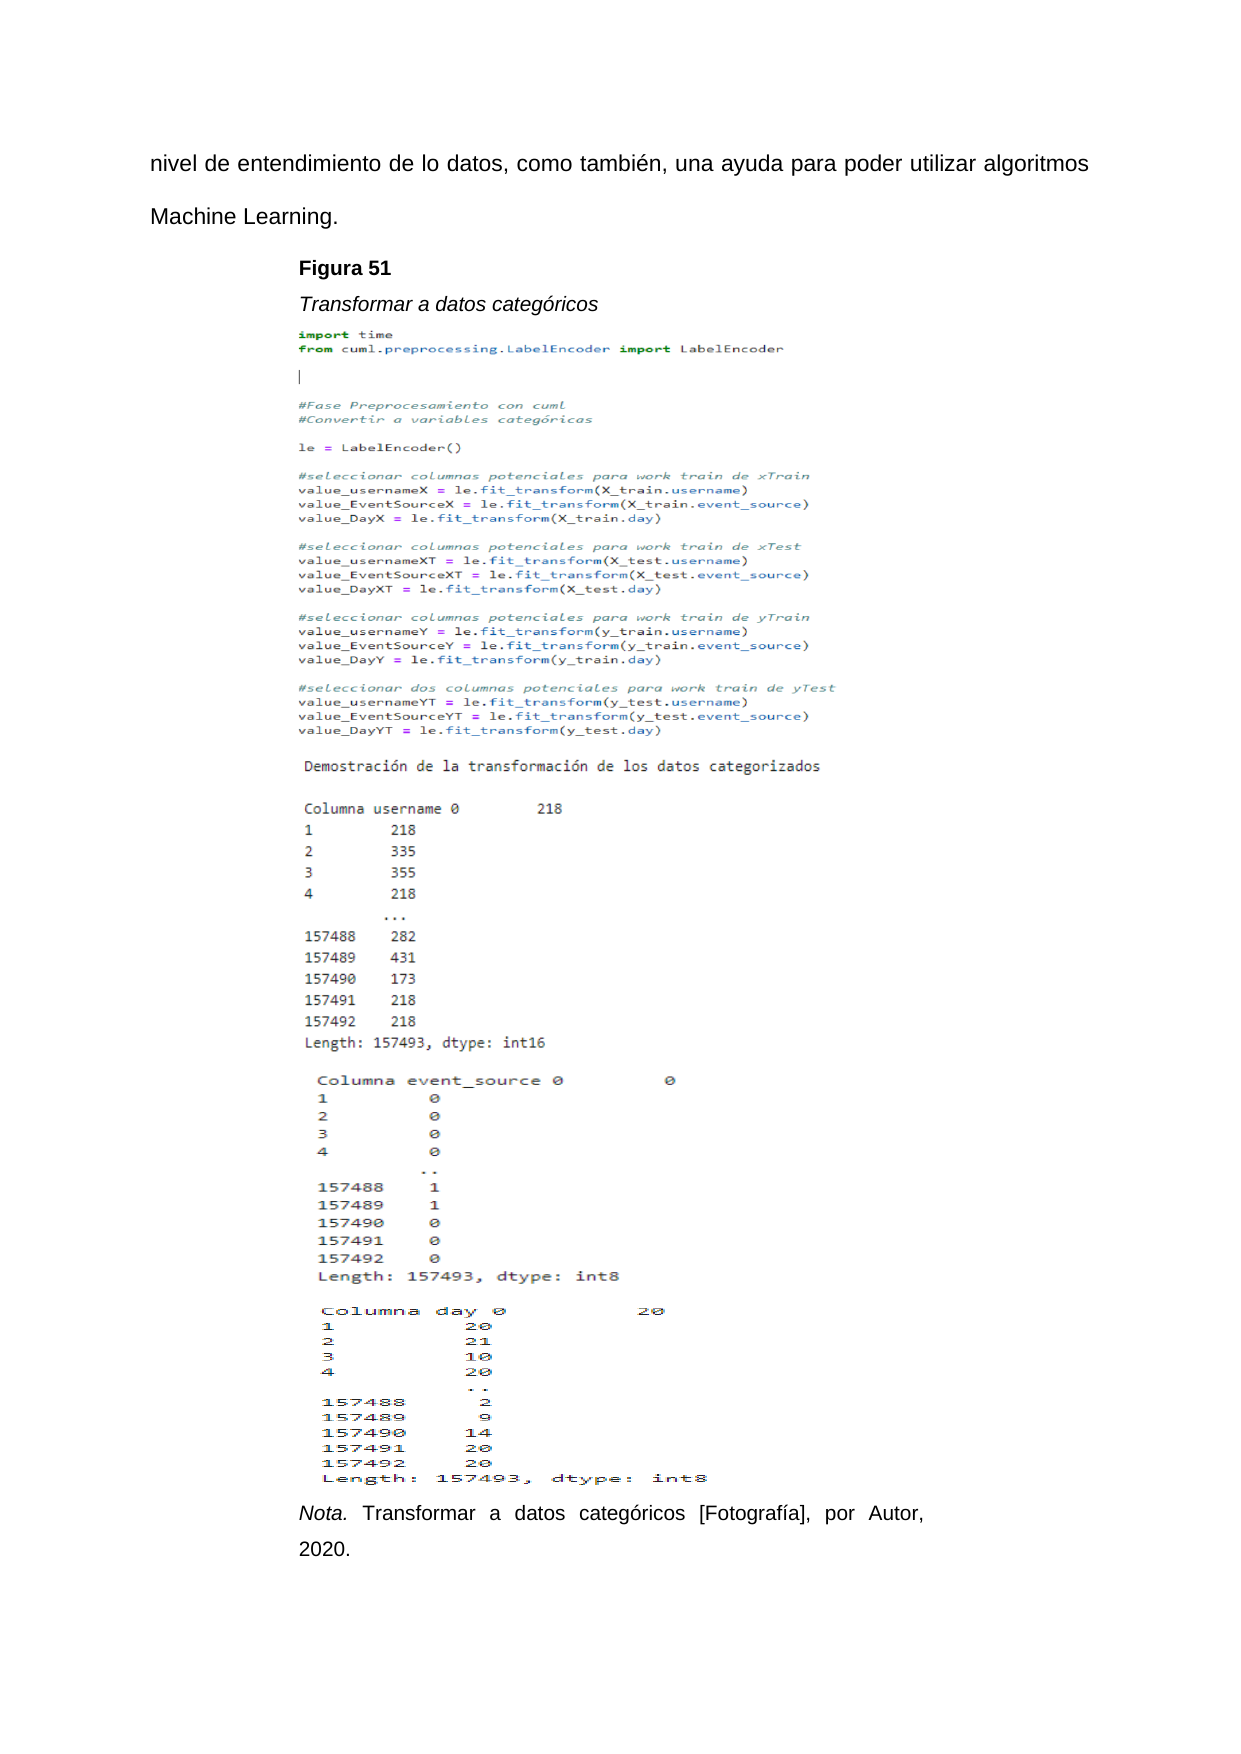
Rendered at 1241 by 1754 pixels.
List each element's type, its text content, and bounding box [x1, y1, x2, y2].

picture [298, 1300, 802, 1489]
picture [298, 327, 841, 739]
picture [298, 750, 829, 1054]
list Figura 51 [299, 255, 925, 279]
list Nota. Transformar a datos categóricos [Fotografía], por Autor, 2020. [299, 1501, 925, 1561]
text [150, 150, 1090, 229]
picture [298, 1065, 815, 1289]
text Transformar a datos categóricos [299, 291, 1090, 315]
